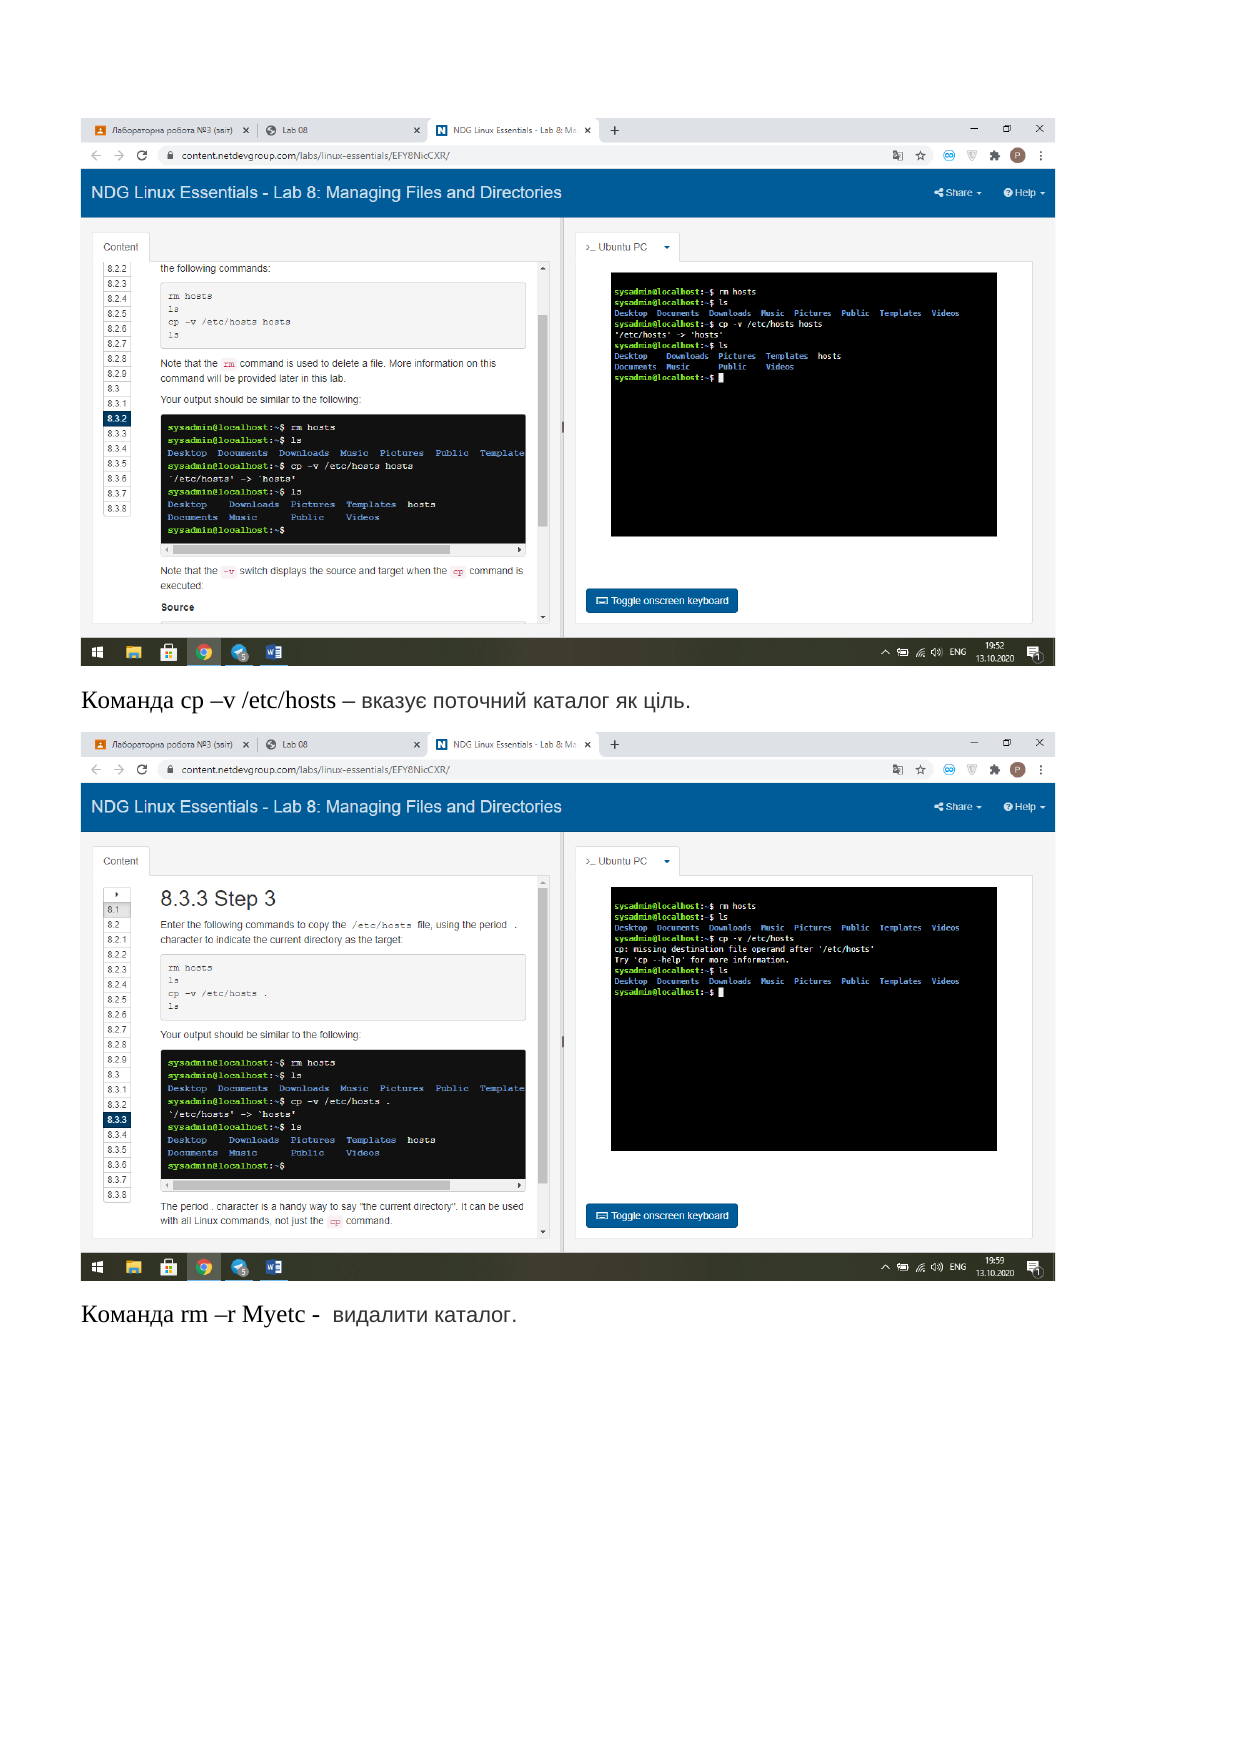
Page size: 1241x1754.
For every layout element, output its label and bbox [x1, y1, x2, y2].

picture [80, 732, 1056, 1281]
picture [80, 118, 1056, 666]
table_header [81, 118, 1163, 1347]
